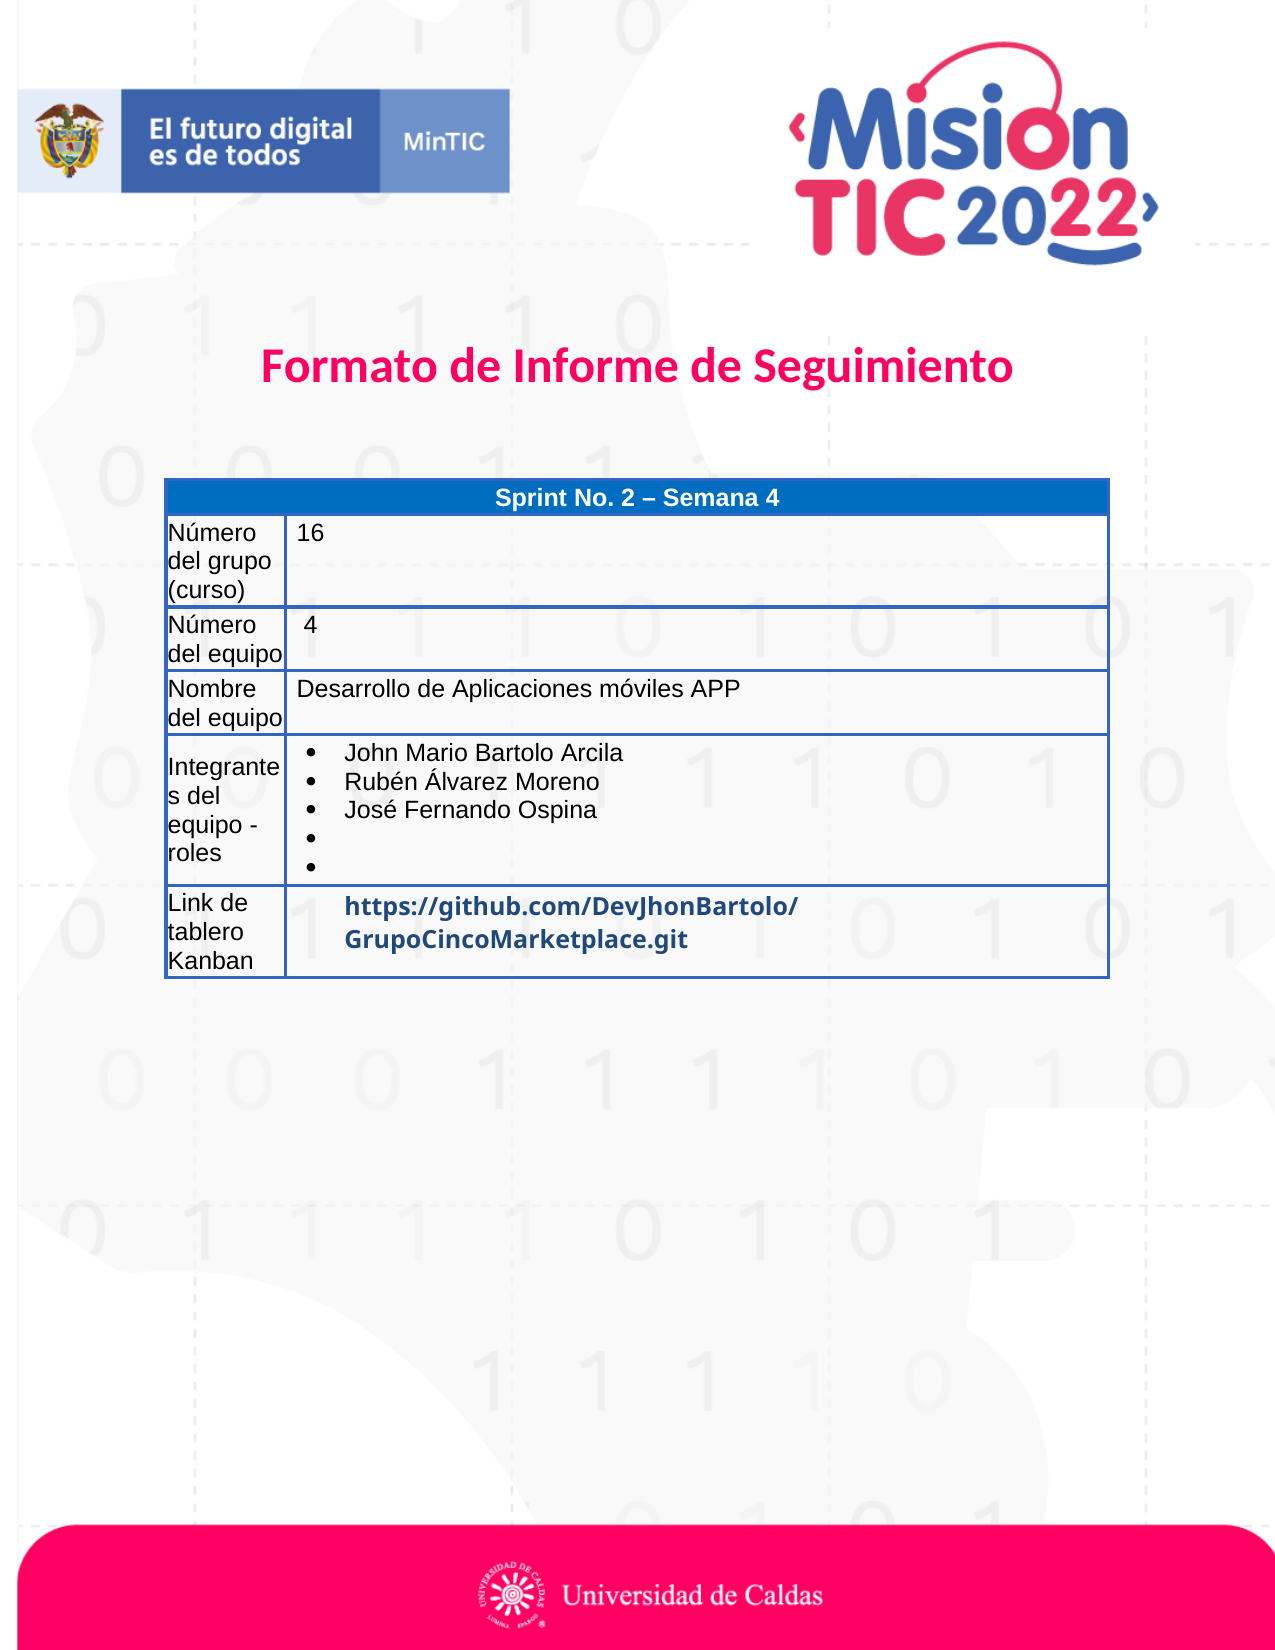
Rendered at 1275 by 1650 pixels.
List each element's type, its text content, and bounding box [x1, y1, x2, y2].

table_cell Link de tablero Kanban [168, 887, 284, 976]
table_cell Número del equipo [168, 609, 284, 669]
table_cell Nombre del equipo [168, 672, 284, 733]
table_cell Integrantes del equipo - roles [168, 736, 284, 883]
text Formato de Informe de Seguimiento [177, 334, 1098, 395]
table_cell 4 [287, 609, 1107, 669]
table_cell 16 [287, 516, 1107, 605]
table_header Sprint No. 2 – Semana 4 [168, 481, 1107, 513]
table_cell John Mario Bartolo Arcila Rubén Álvarez Moreno José Fernando Ospina [287, 736, 1107, 883]
table_cell https://github.com/DevJhonBartolo/GrupoCincoMarketplace.git [287, 887, 1107, 976]
picture [17, 0, 1275, 1650]
table_cell Número del grupo (curso) [168, 516, 284, 605]
table_cell Desarrollo de Aplicaciones móviles APP [287, 672, 1107, 733]
